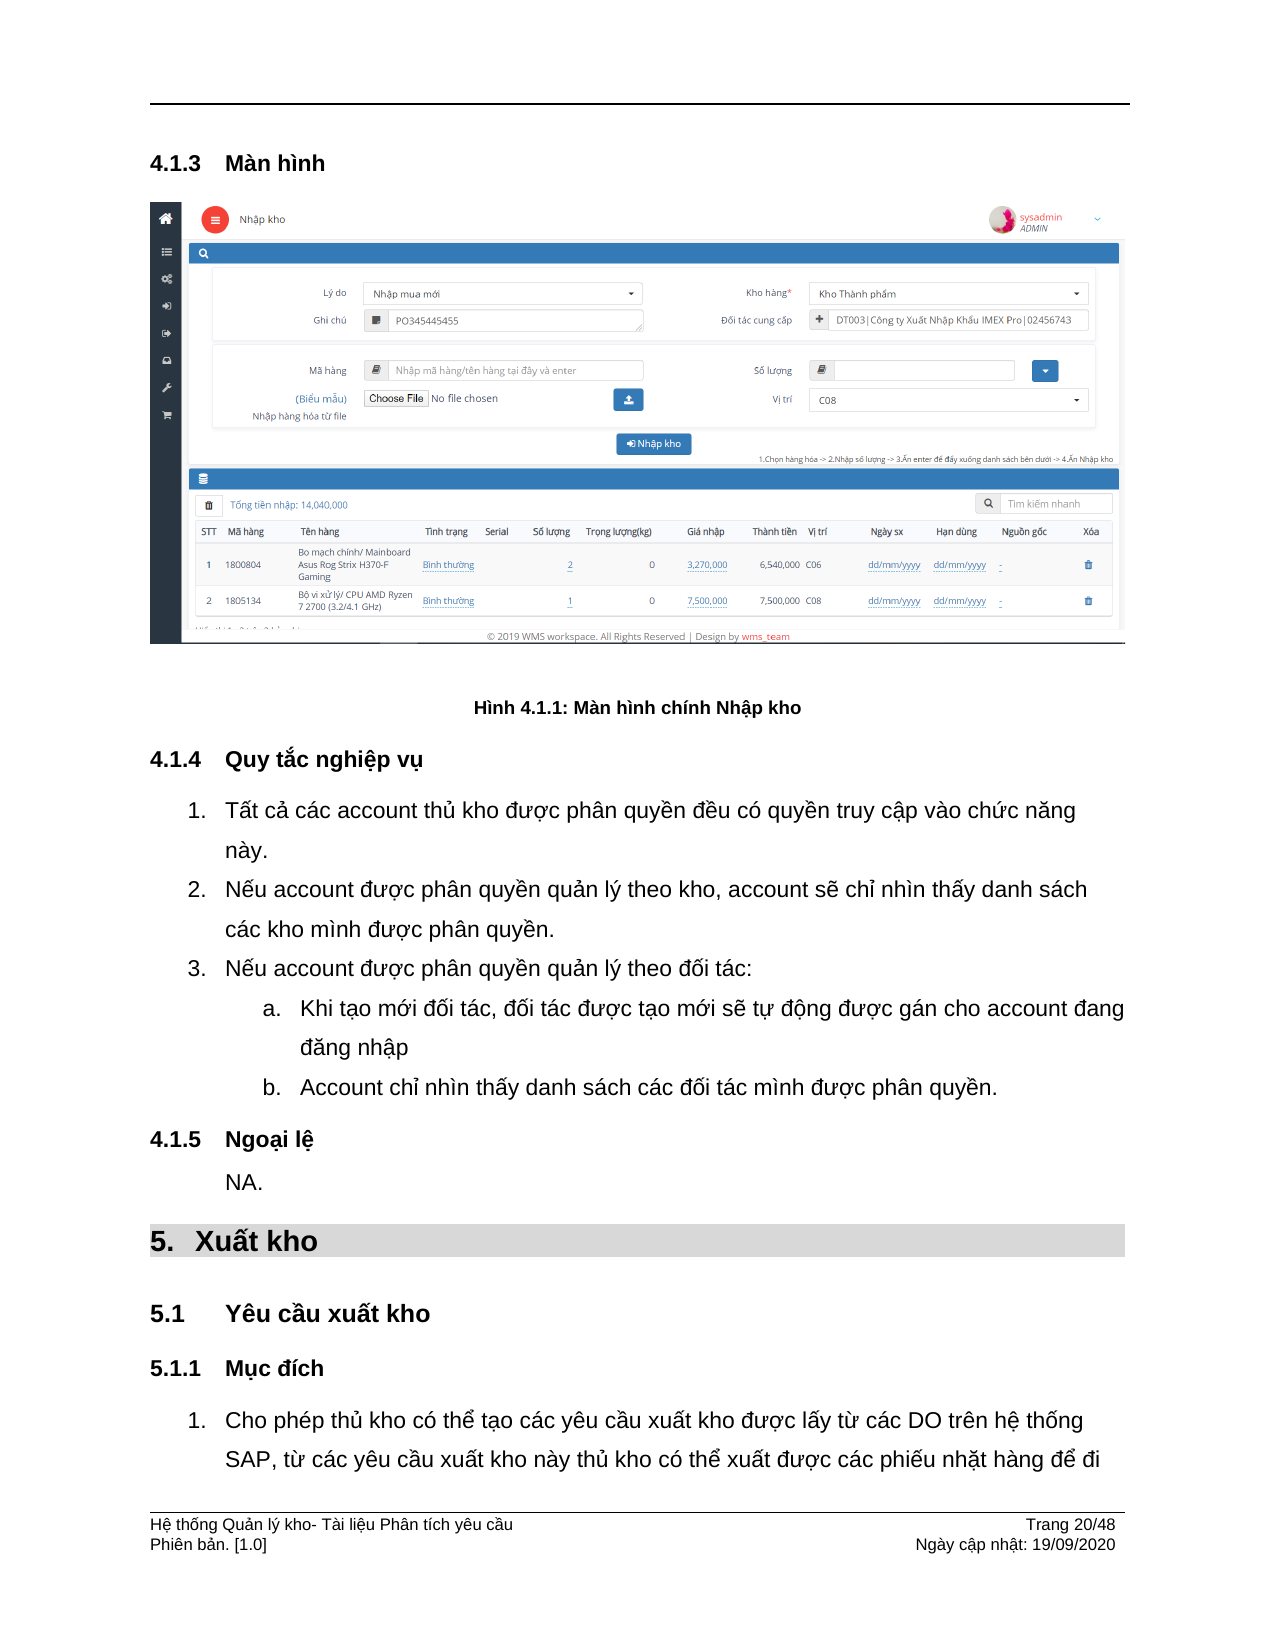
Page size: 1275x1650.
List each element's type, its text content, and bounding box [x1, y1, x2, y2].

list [187, 1407, 1125, 1472]
picture [150, 202, 1125, 644]
list Nếu account được phân quyền quản lý theo đối tác: [187, 955, 1125, 982]
subtitle Xuất kho [150, 1224, 1125, 1257]
list Khi tạo mới đối tác, đối tác được tạo mới sẽ tự động được gán cho account đang đăng nhập [262, 995, 1125, 1061]
list Nếu account được phân quyền quản lý theo kho, account sẽ chỉ nhìn thấy danh sách các kho mình được phân quyền. [187, 876, 1125, 942]
subtitle Ngoại lệ [150, 1126, 1125, 1152]
list Account chỉ nhìn thấy danh sách các đối tác mình được phân quyền. [262, 1074, 1125, 1100]
subtitle Yêu cầu xuất kho [150, 1299, 1125, 1328]
subtitle Mục đích [150, 1355, 1125, 1381]
text Hình 4.1.1: Màn hình chính Nhập kho [150, 697, 1125, 718]
text NA. [150, 1168, 1125, 1195]
subtitle Quy tắc nghiệp vụ [150, 746, 1125, 772]
list Tất cả các account thủ kho được phân quyền đều có quyền truy cập vào chức năng này. [187, 797, 1125, 863]
subtitle Màn hình [150, 150, 1125, 176]
